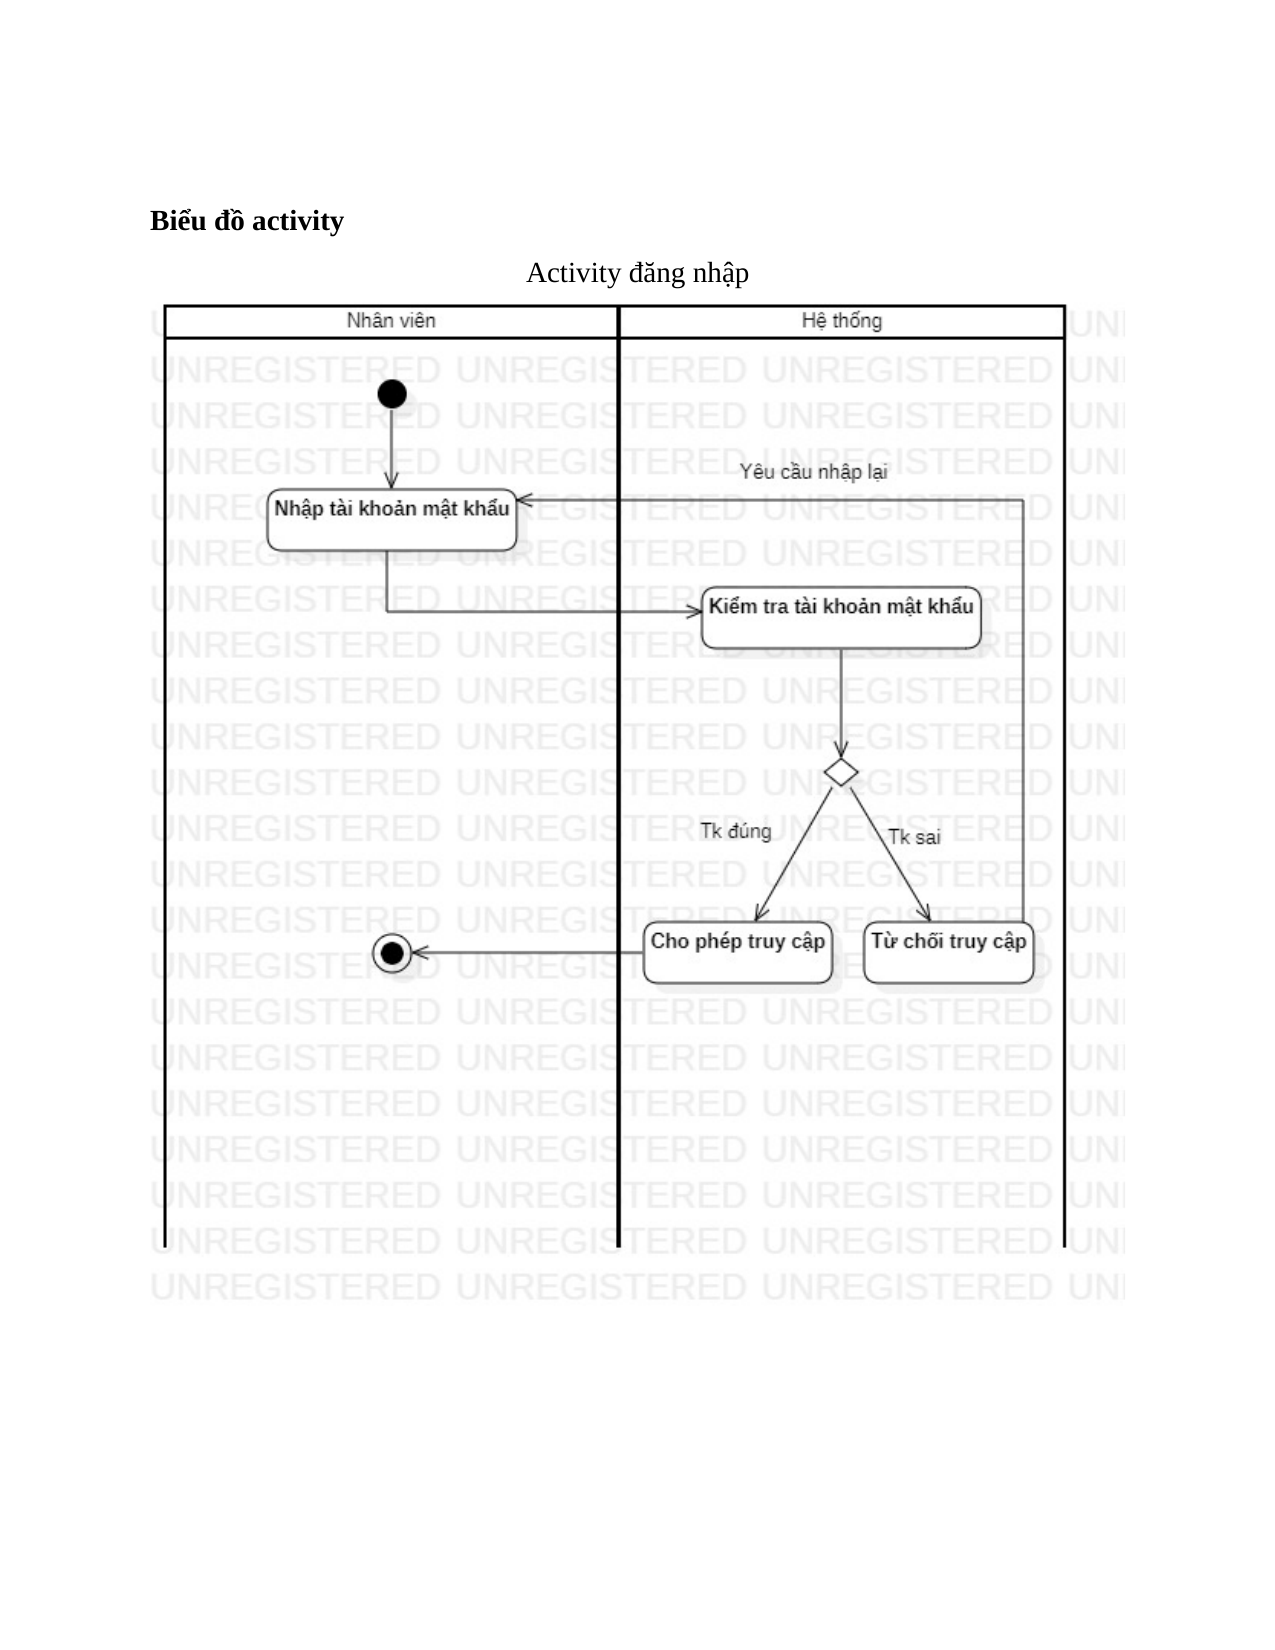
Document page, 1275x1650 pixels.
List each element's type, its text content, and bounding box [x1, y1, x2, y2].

text Activity đăng nhập [150, 256, 1125, 291]
text Biểu đồ activity [150, 203, 1125, 236]
picture [150, 291, 1125, 1309]
